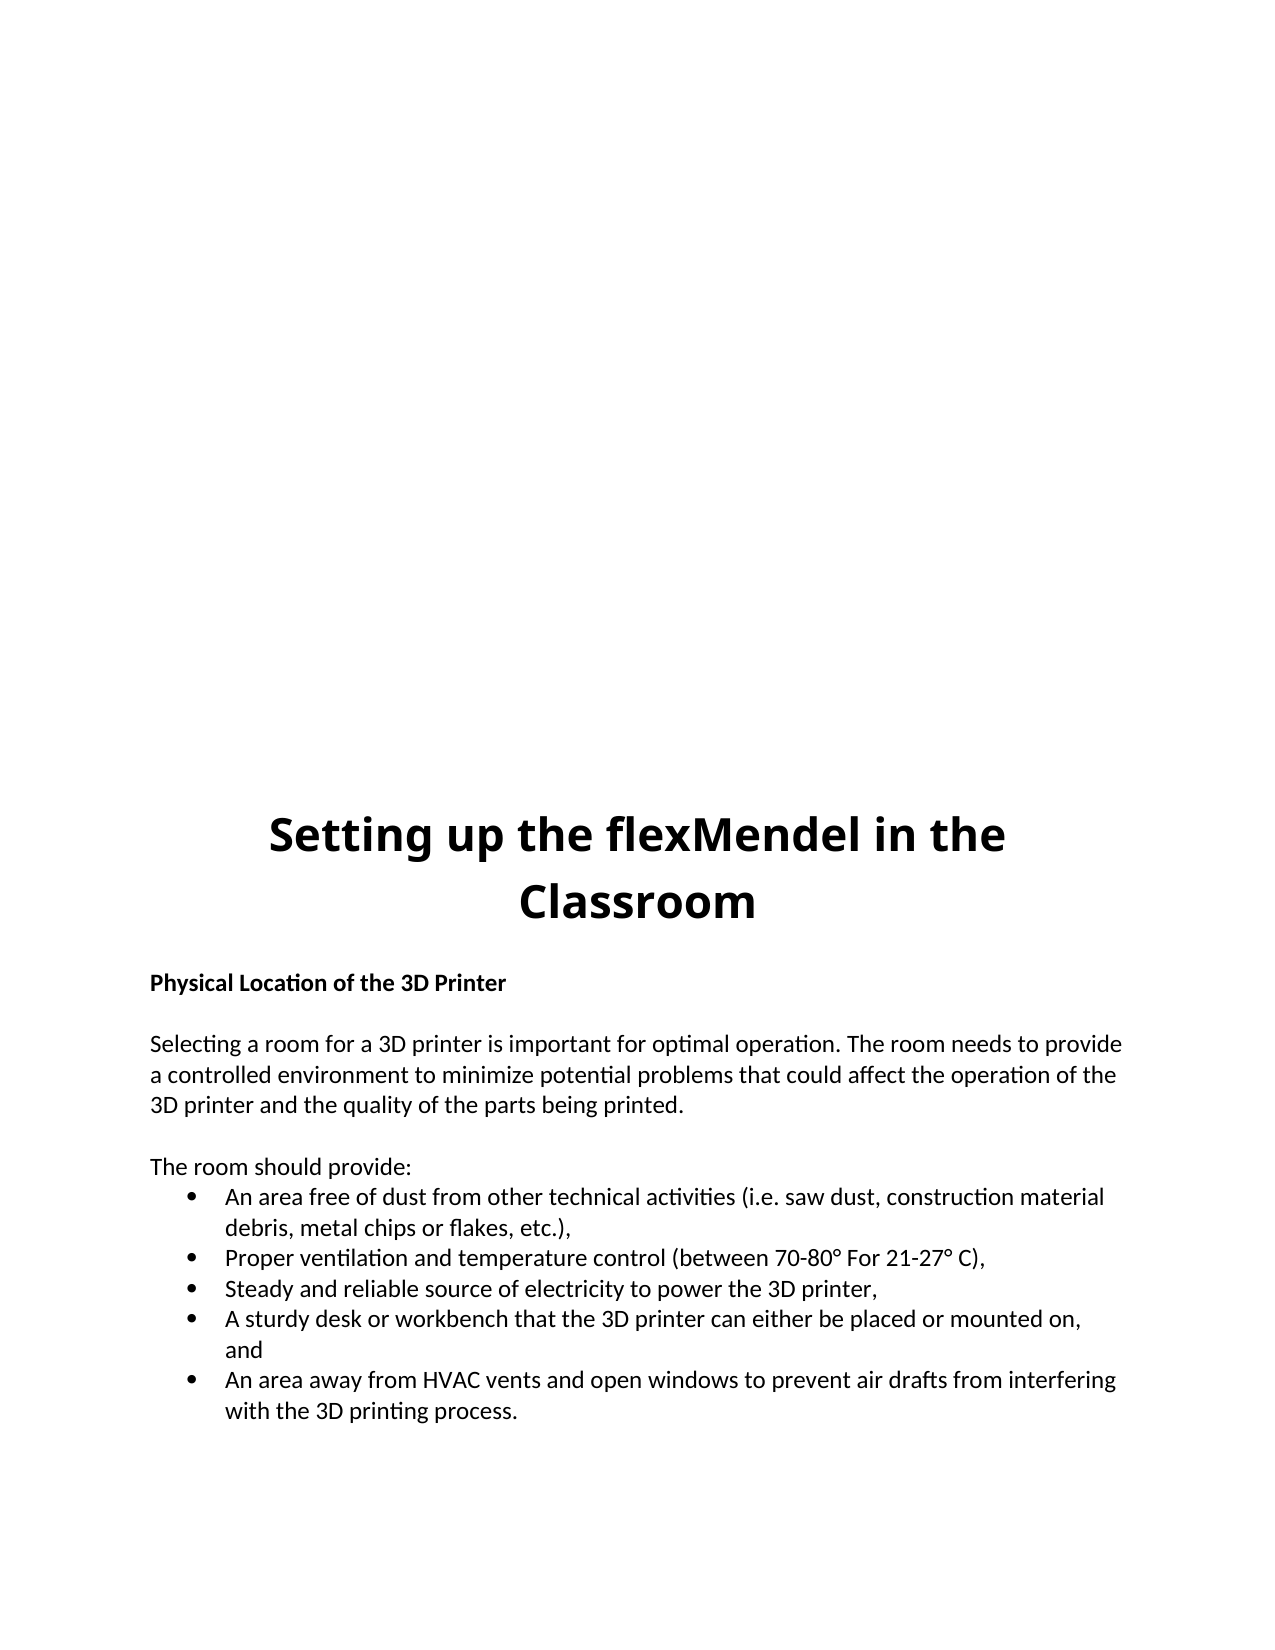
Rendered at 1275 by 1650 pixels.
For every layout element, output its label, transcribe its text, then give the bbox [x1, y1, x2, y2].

text Selecting a room for a 3D printer is important for optimal operation. The room needs to provide a controlled environment to minimize potential problems that could affect the operation of the 3D printer and the quality of the parts being printed. [150, 1028, 1125, 1120]
list Steady and reliable source of electricity to power the 3D printer, [187, 1273, 1125, 1303]
list An area away from HVAC vents and open windows to prevent air drafts from interfering with the 3D printing process. [187, 1364, 1125, 1425]
subtitle Setting up the flexMendel in the Classroom [150, 802, 1125, 932]
list An area free of dust from other technical activities (i.e. saw dust, construction material debris, metal chips or flakes, etc.), [187, 1181, 1125, 1242]
list Proper ventilation and temperature control (between 70-80° For 21-27° C), [187, 1242, 1125, 1273]
text The room should provide: [150, 1151, 1125, 1181]
list A sturdy desk or workbench that the 3D printer can either be placed or mounted on, and [187, 1303, 1125, 1364]
text Physical Location of the 3D Printer [150, 967, 1125, 998]
